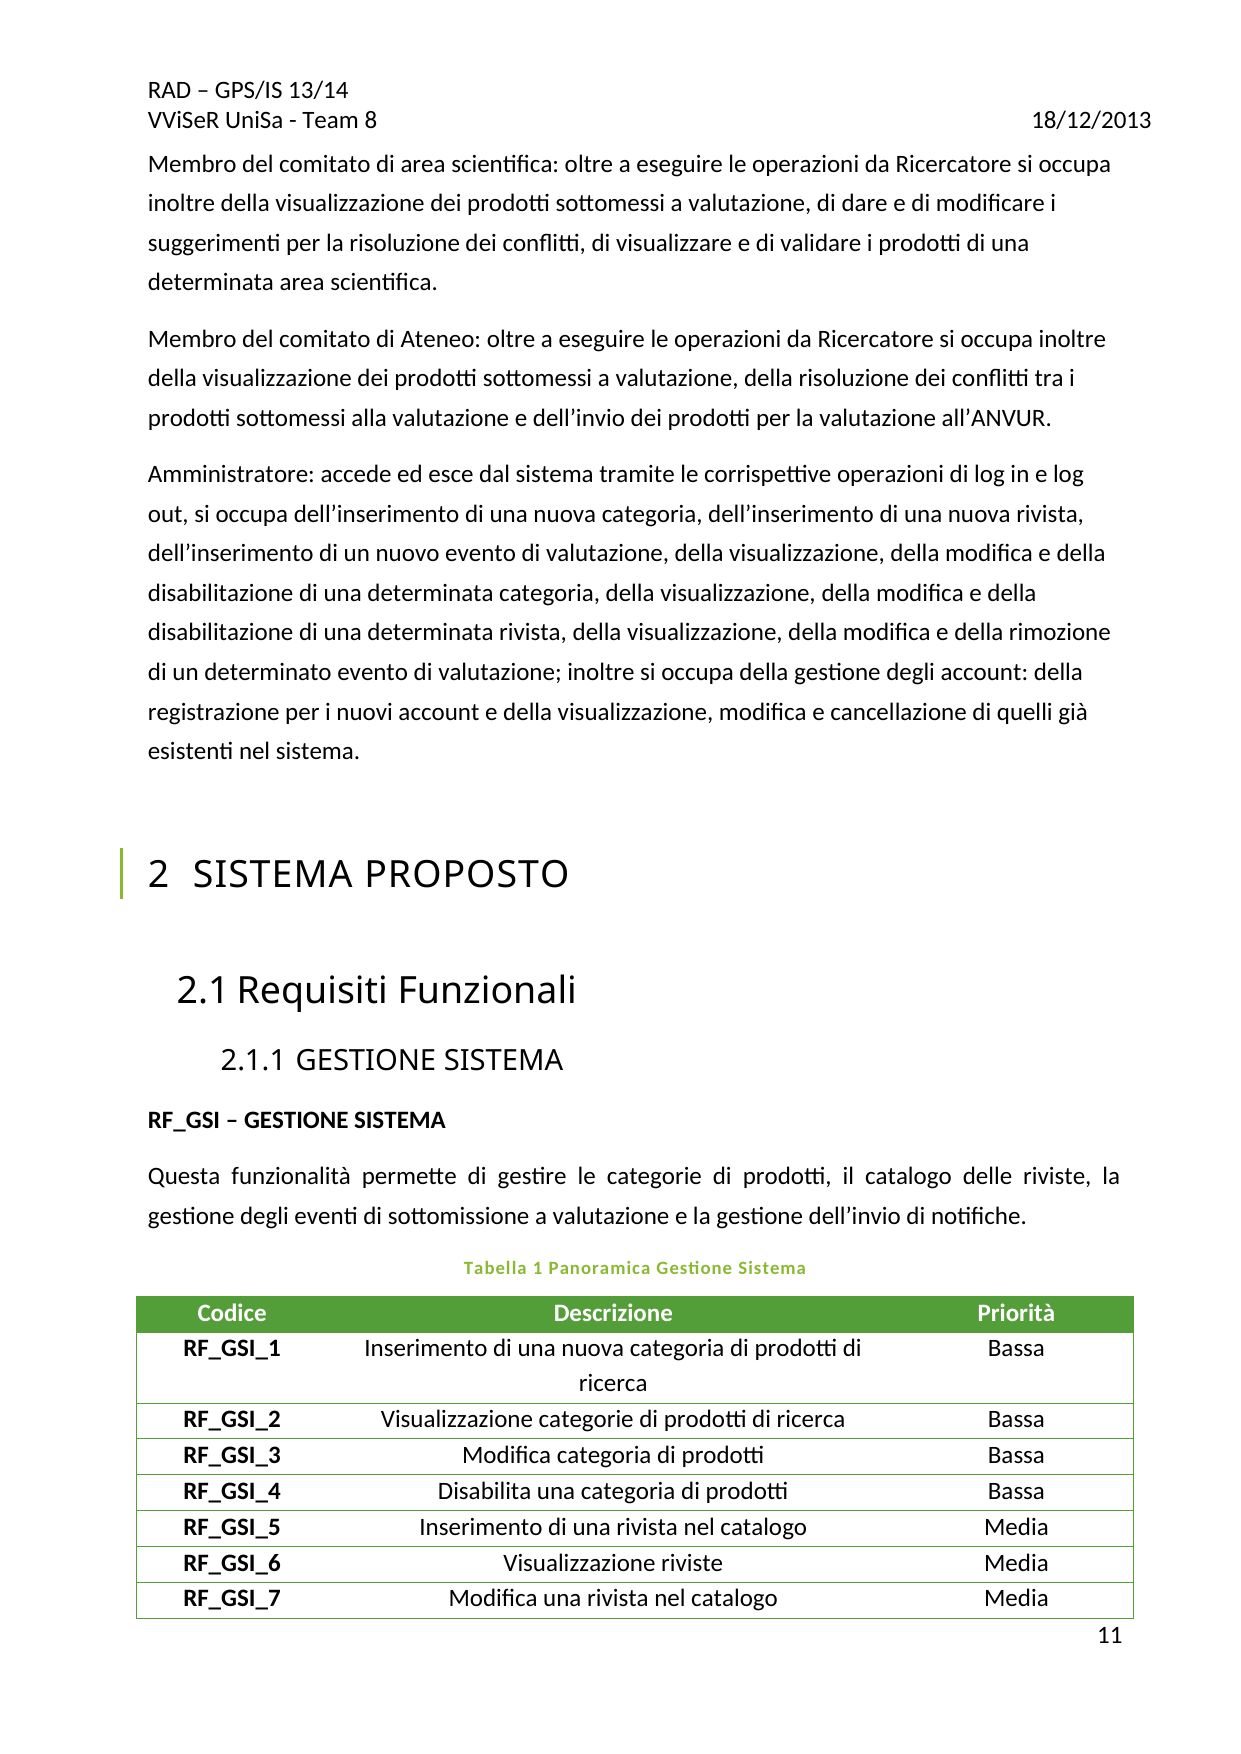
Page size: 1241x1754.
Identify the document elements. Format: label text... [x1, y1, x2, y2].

table_cell RF_GSI_5 [137, 1511, 327, 1546]
table_cell Inserimento di una nuova categoria di prodotti di ricerca [327, 1333, 899, 1402]
text Amministratore: accede ed esce dal sistema tramite le corrispettive operazioni di log in e log out, si occupa dell’inserimento di una nuova categoria, dell’inserimento di una nuova rivista, dell’inserimento di un nuovo evento di valutazione, della visualizzazione, della modifica e della disabilitazione di una determinata categoria, della visualizzazione, della modifica e della disabilitazione di una determinata rivista, della visualizzazione, della modifica e della rimozione di un determinato evento di valutazione; inoltre si occupa della gestione degli account: della registrazione per i nuovi account e della visualizzazione, modifica e cancellazione di quelli già esistenti nel sistema. [148, 458, 1122, 766]
table_cell RF_GSI_7 [137, 1583, 327, 1617]
table_cell Media [899, 1583, 1133, 1617]
text Questa funzionalità permette di gestire le categorie di prodotti, il catalogo delle riviste, la gestione degli eventi di sottomissione a valutazione e la gestione dell’invio di notifiche. [148, 1160, 1122, 1230]
table_header Descrizione [327, 1297, 899, 1332]
table_cell Visualizzazione riviste [327, 1547, 899, 1582]
table_cell Media [899, 1547, 1133, 1582]
table_cell RF_GSI_3 [137, 1439, 327, 1474]
table_header Priorità [899, 1297, 1133, 1332]
table_cell Modifica una rivista nel catalogo [327, 1583, 899, 1617]
subtitle Requisiti Funzionali [176, 963, 1122, 1014]
table_cell Modifica categoria di prodotti [327, 1439, 899, 1474]
table_cell Visualizzazione categorie di prodotti di ricerca [327, 1404, 899, 1438]
table_cell RF_GSI_6 [137, 1547, 327, 1582]
text Membro del comitato di area scientifica: oltre a eseguire le operazioni da Ricercatore si occupa inoltre della visualizzazione dei prodotti sottomessi a valutazione, di dare e di modificare i suggerimenti per la risoluzione dei conflitti, di visualizzare e di validare i prodotti di una determinata area scientifica. [148, 148, 1122, 297]
subtitle Sistema Proposto [123, 848, 1122, 899]
table_cell Inserimento di una rivista nel catalogo [327, 1511, 899, 1546]
table_cell Bassa [899, 1439, 1133, 1474]
table_cell RF_GSI_1 [137, 1333, 327, 1402]
table_cell Media [899, 1511, 1133, 1546]
table_cell Disabilita una categoria di prodotti [327, 1475, 899, 1510]
text Membro del comitato di Ateneo: oltre a eseguire le operazioni da Ricercatore si occupa inoltre della visualizzazione dei prodotti sottomessi a valutazione, della risoluzione dei conflitti tra i prodotti sottomessi alla valutazione e dell’invio dei prodotti per la valutazione all’ANVUR. [148, 323, 1122, 432]
table_cell Bassa [899, 1475, 1133, 1510]
text RF_GSI – GESTIONE SISTEMA [148, 1104, 1122, 1134]
table_cell RF_GSI_2 [137, 1404, 327, 1438]
table_cell Bassa [899, 1404, 1133, 1438]
table_cell Bassa [899, 1333, 1133, 1402]
text Tabella 1 Panoramica Gestione Sistema [148, 1256, 1122, 1279]
subtitle Gestione Sistema [220, 1039, 1122, 1079]
table_header Codice [137, 1297, 327, 1332]
table_cell RF_GSI_4 [137, 1475, 327, 1510]
